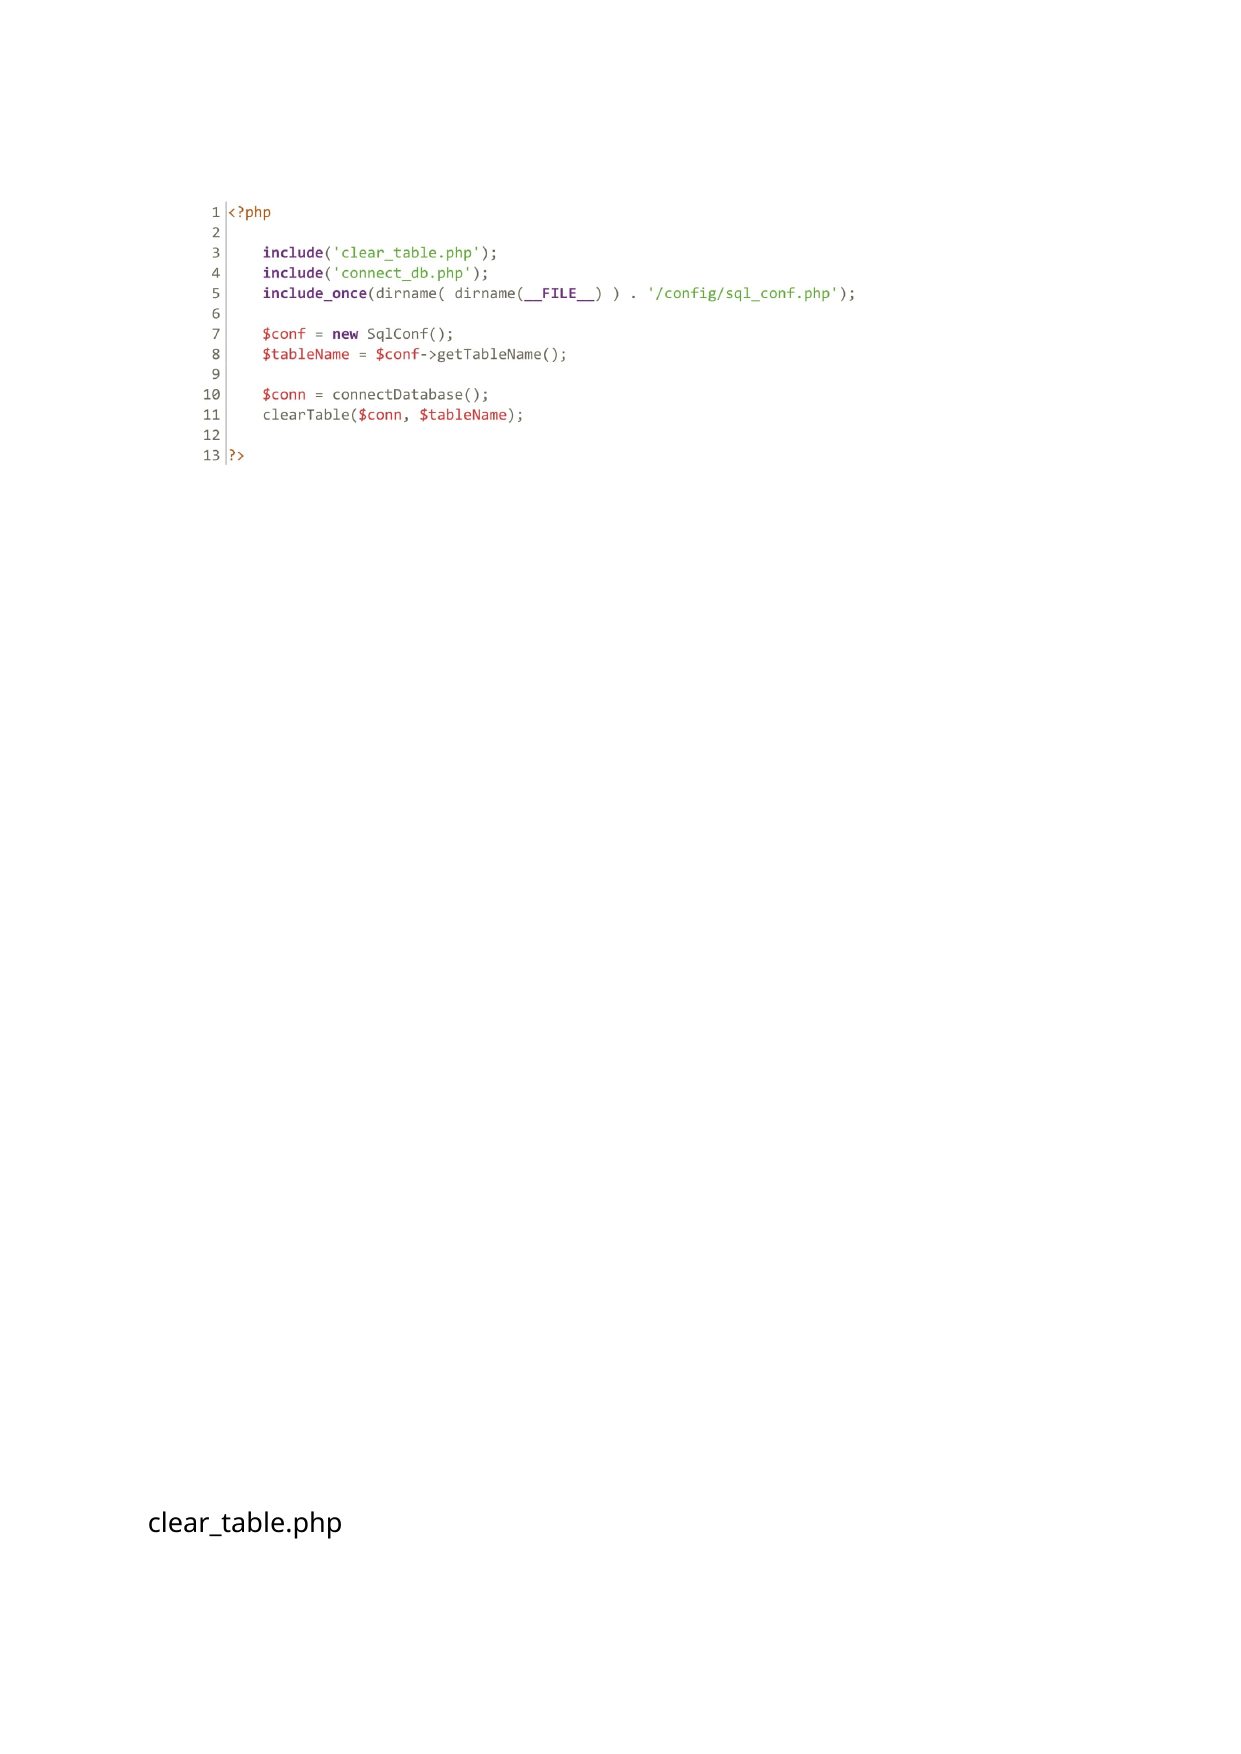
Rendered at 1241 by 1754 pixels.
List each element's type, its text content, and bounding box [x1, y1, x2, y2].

picture [147, 147, 1092, 1484]
text clear_table.php [148, 1503, 1093, 1540]
